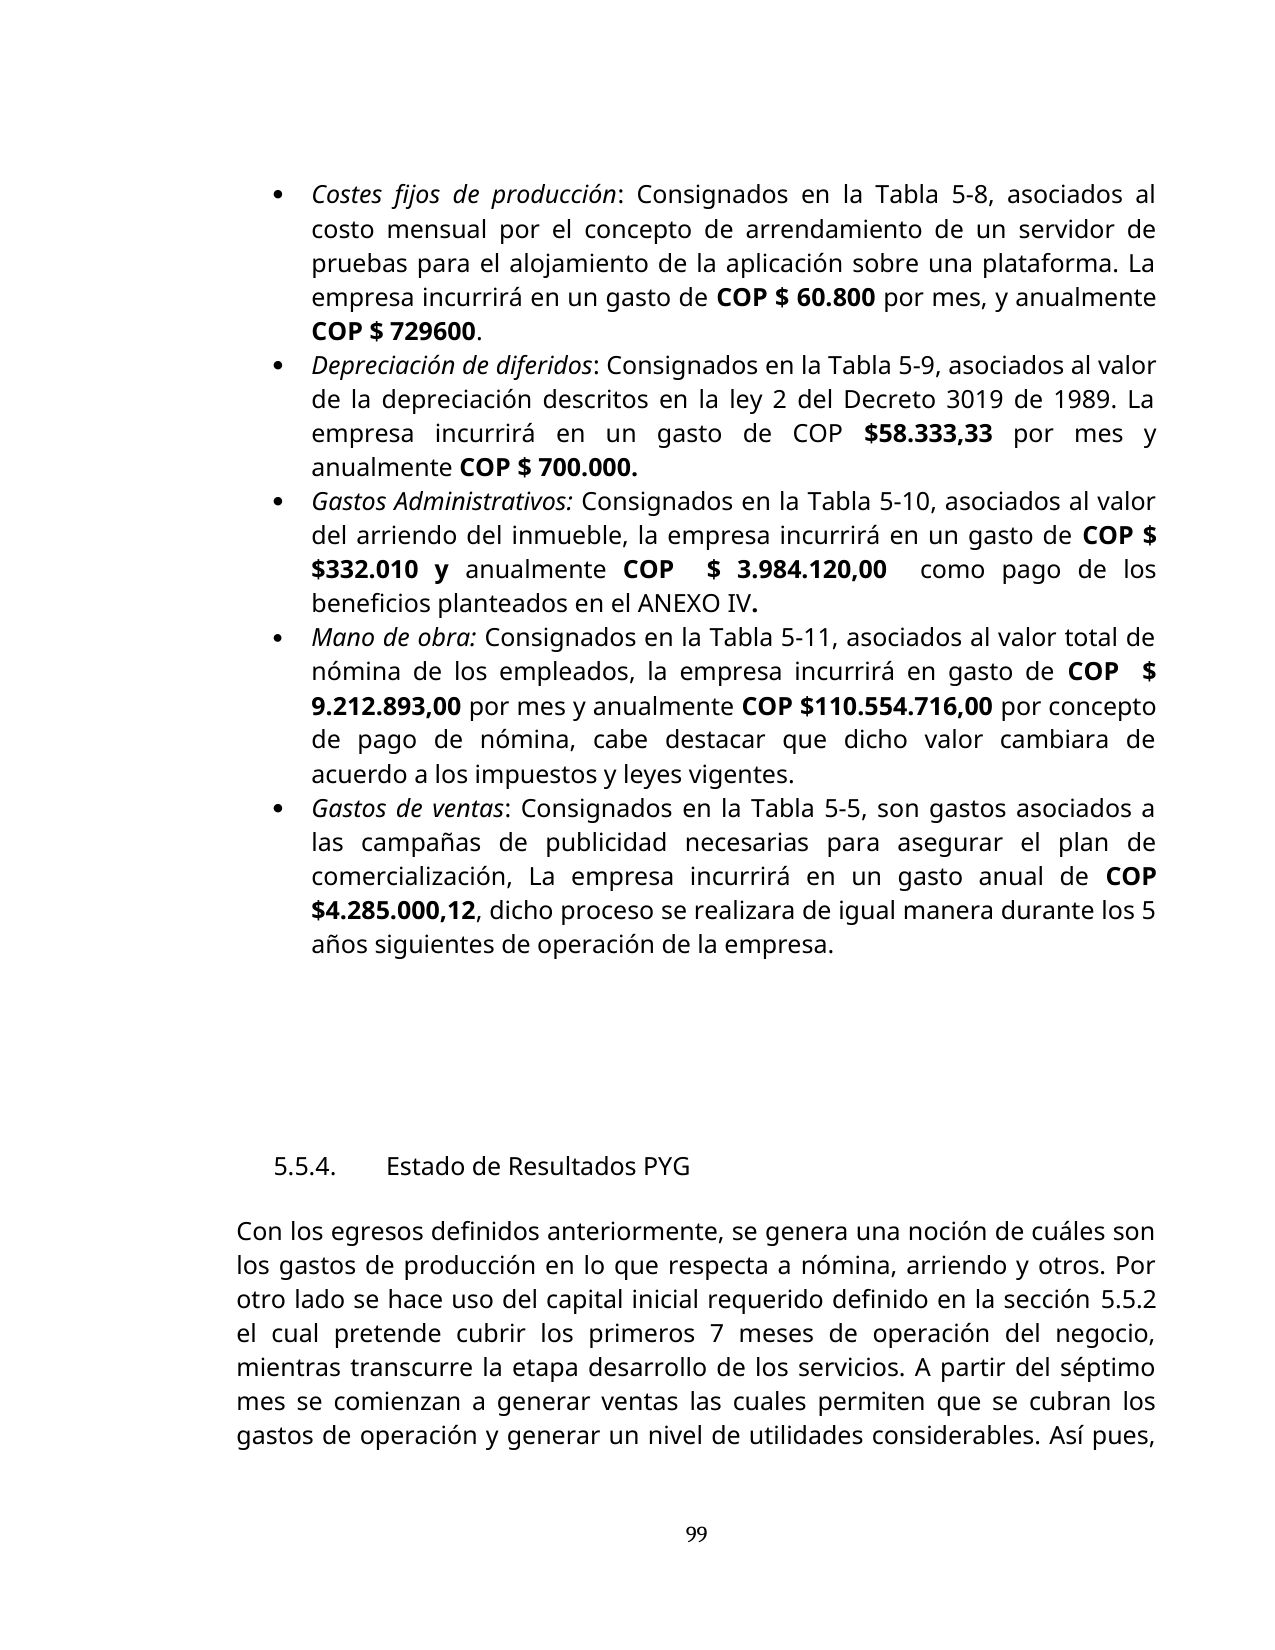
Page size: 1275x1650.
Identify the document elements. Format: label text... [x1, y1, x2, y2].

list Estado de Resultados PYG [273, 1148, 1157, 1182]
list Depreciación de diferidos: Consignados en la Tabla 5-9, asociados al valor de la depreciación descritos en la ley 2 del Decreto 3019 de 1989. La empresa incurrirá en un gasto de COP $58.333,33 por mes y anualmente COP $ 700.000. [274, 347, 1157, 484]
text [236, 1213, 1157, 1452]
list Gastos Administrativos: Consignados en la Tabla 5-10, asociados al valor del arriendo del inmueble, la empresa incurrirá en un gasto de COP $ $332.010 y anualmente COP $ 3.984.120,00 como pago de los beneficios planteados en el ANEXO IV. [274, 484, 1157, 620]
list Mano de obra: Consignados en la Tabla 5-11, asociados al valor total de nómina de los empleados, la empresa incurrirá en gasto de COP $ 9.212.893,00 por mes y anualmente COP $110.554.716,00 por concepto de pago de nómina, cabe destacar que dicho valor cambiara de acuerdo a los impuestos y leyes vigentes. [274, 620, 1157, 790]
list Gastos de ventas: Consignados en la Tabla 5-5, son gastos asociados a las campañas de publicidad necesarias para asegurar el plan de comercialización, La empresa incurrirá en un gasto anual de COP $4.285.000,12, dicho proceso se realizara de igual manera durante los 5 años siguientes de operación de la empresa. [274, 790, 1157, 961]
list Costes fijos de producción: Consignados en la Tabla 5-8, asociados al costo mensual por el concepto de arrendamiento de un servidor de pruebas para el alojamiento de la aplicación sobre una plataforma. La empresa incurrirá en un gasto de COP $ 60.800 por mes, y anualmente COP $ 729600. [274, 177, 1157, 347]
